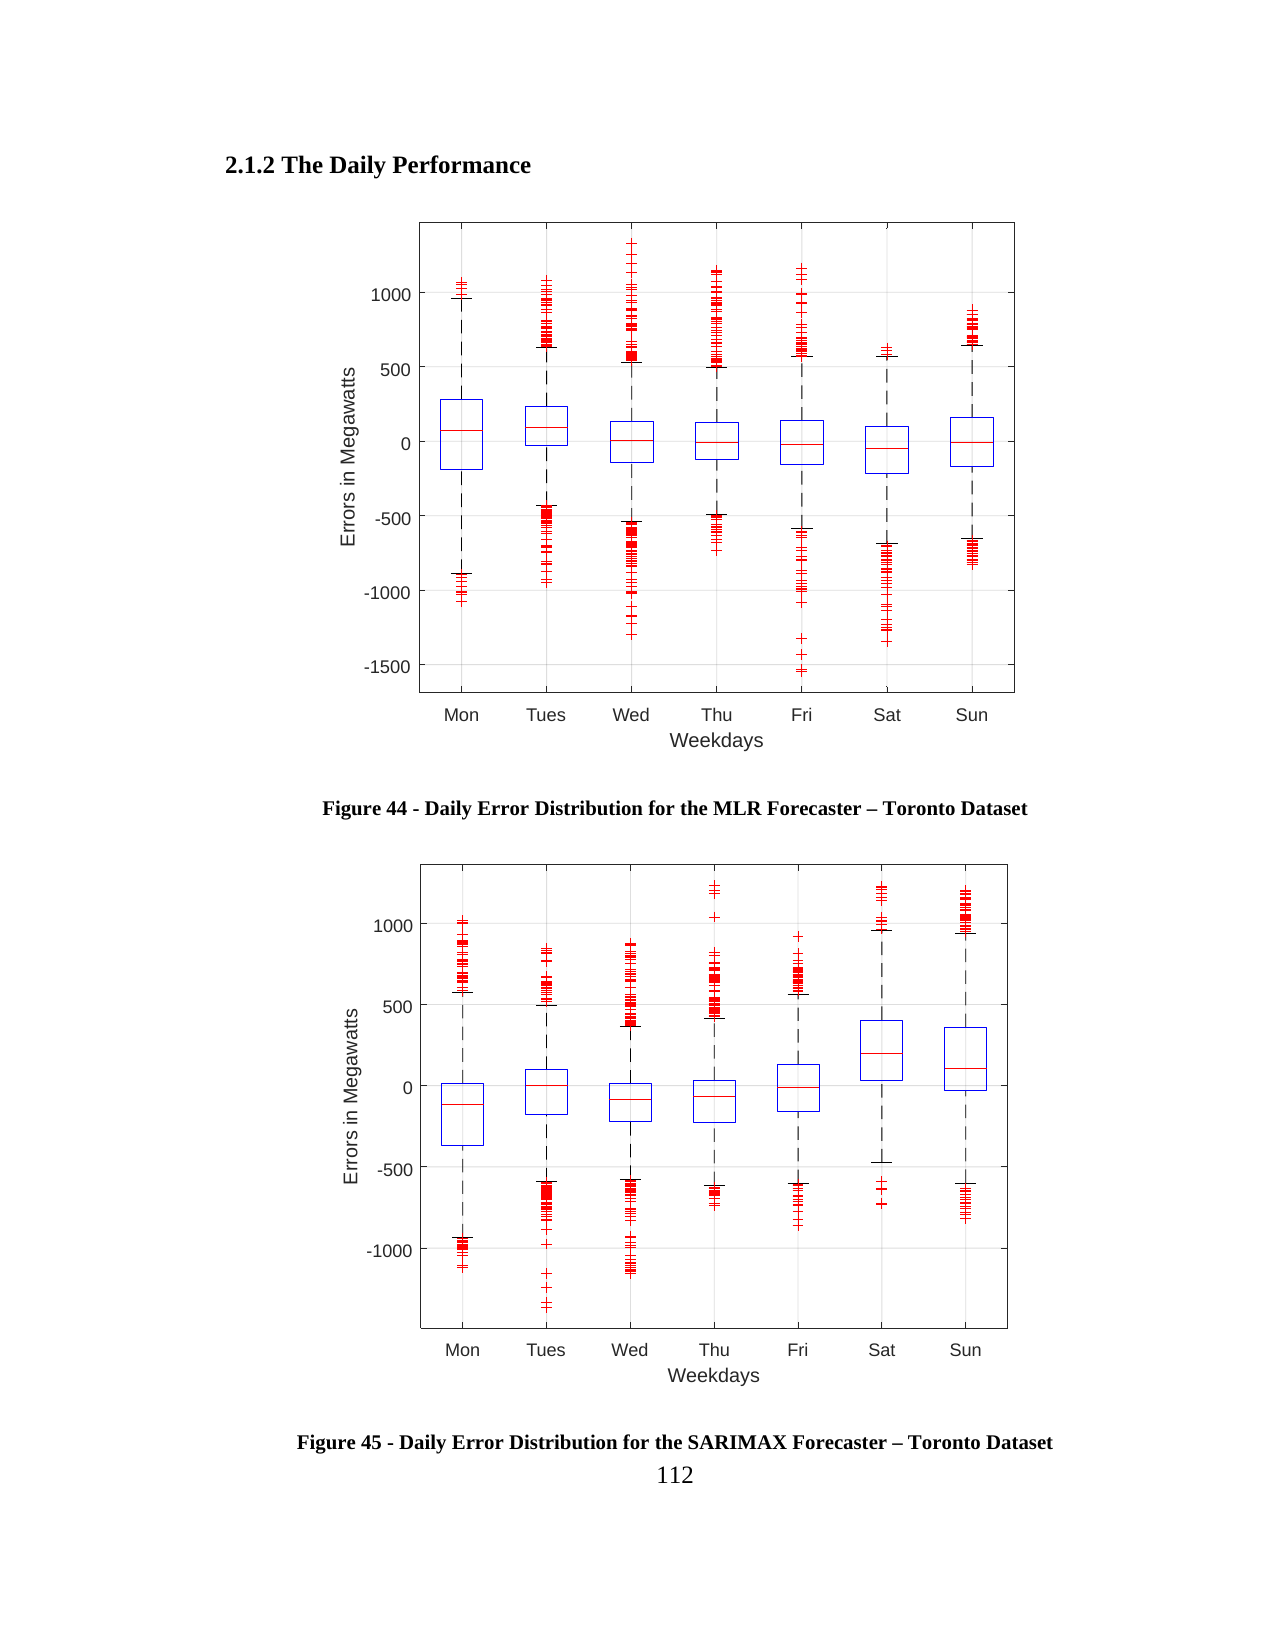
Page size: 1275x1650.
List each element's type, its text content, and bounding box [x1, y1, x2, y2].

text Figure 44 - Daily Error Distribution for the MLR Forecaster – Toronto Dataset [225, 796, 1125, 820]
subtitle 2.1.2 The Daily Performance [225, 150, 1125, 179]
text Figure 45 - Daily Error Distribution for the SARIMAX Forecaster – Toronto Dataset [225, 1430, 1125, 1454]
